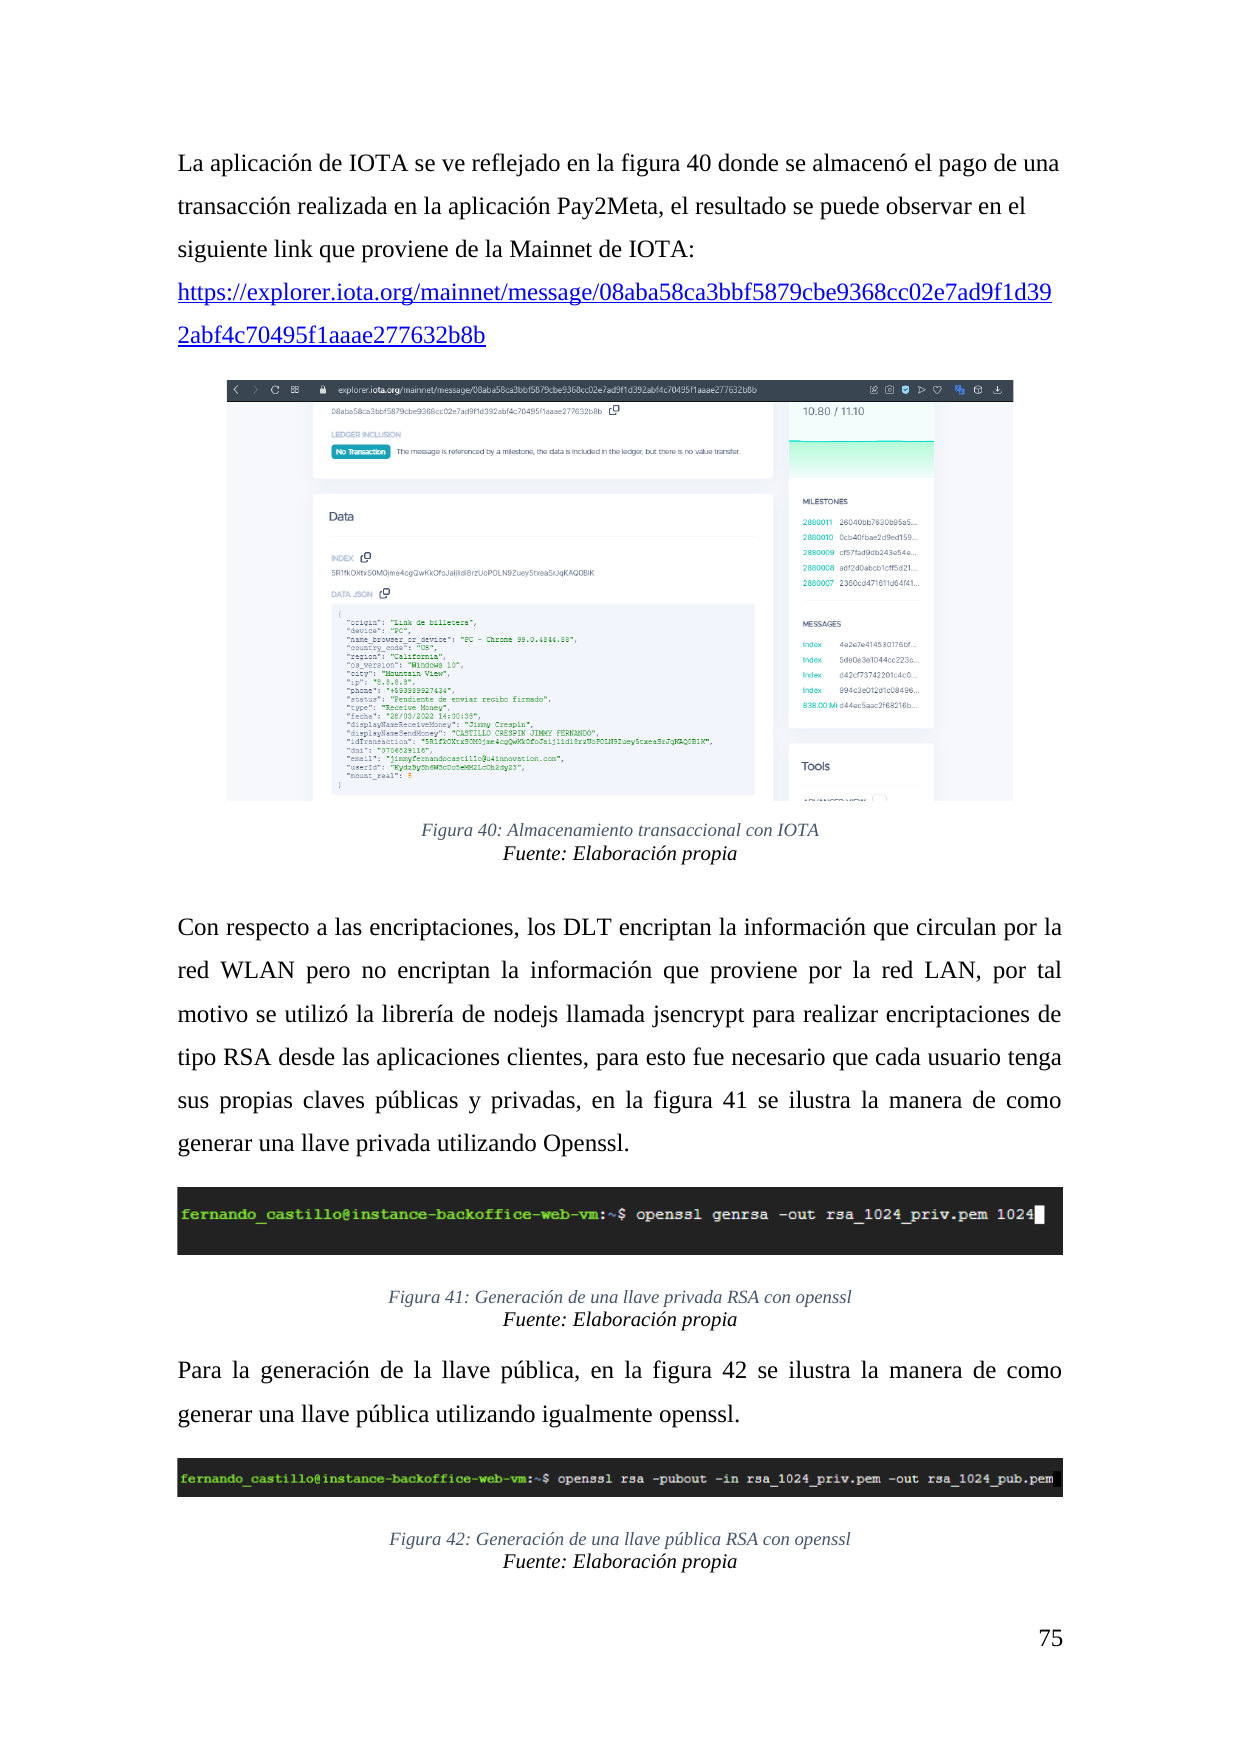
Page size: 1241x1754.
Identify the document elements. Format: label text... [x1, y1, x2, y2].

picture [226, 380, 1014, 801]
text Con respecto a las encriptaciones, los DLT encriptan la información que circulan por la red WLAN pero no encriptan la información que proviene por la red LAN, por tal motivo se utilizó la librería de nodejs llamada jsencrypt para realizar encriptaciones de tipo RSA desde las aplicaciones clientes, para esto fue necesario que cada usuario tenga sus propias claves públicas y privadas, en la figura 41 se ilustra la manera de como generar una llave privada utilizando Openssl. [177, 912, 1063, 1157]
picture [177, 1187, 1063, 1255]
text Figura : Almacenamiento transaccional con IOTA [177, 819, 1063, 841]
text Fuente: Elaboración propia [177, 1549, 1063, 1573]
text Fuente: Elaboración propia [177, 1307, 1063, 1331]
text Figura : Generación de una llave pública RSA con openssl [177, 1528, 1063, 1549]
picture [177, 1458, 1063, 1497]
text Para la generación de la llave pública, en la figura 42 se ilustra la manera de como generar una llave pública utilizando igualmente openssl. [177, 1356, 1063, 1427]
text La aplicación de IOTA se ve reflejado en la figura 40 donde se almacenó el pago de una transacción realizada en la aplicación Pay2Meta, el resultado se puede observar en el siguiente link que proviene de la Mainnet de IOTA: https://explorer.iota.org/mainnet/message/08aba58ca3bbf5879cbe9368cc02e7ad9f1d392abf4c70495f1aaae277632b8b [177, 148, 1063, 349]
text Fuente: Elaboración propia [177, 841, 1063, 865]
text Figura : Generación de una llave privada RSA con openssl [177, 1286, 1063, 1307]
